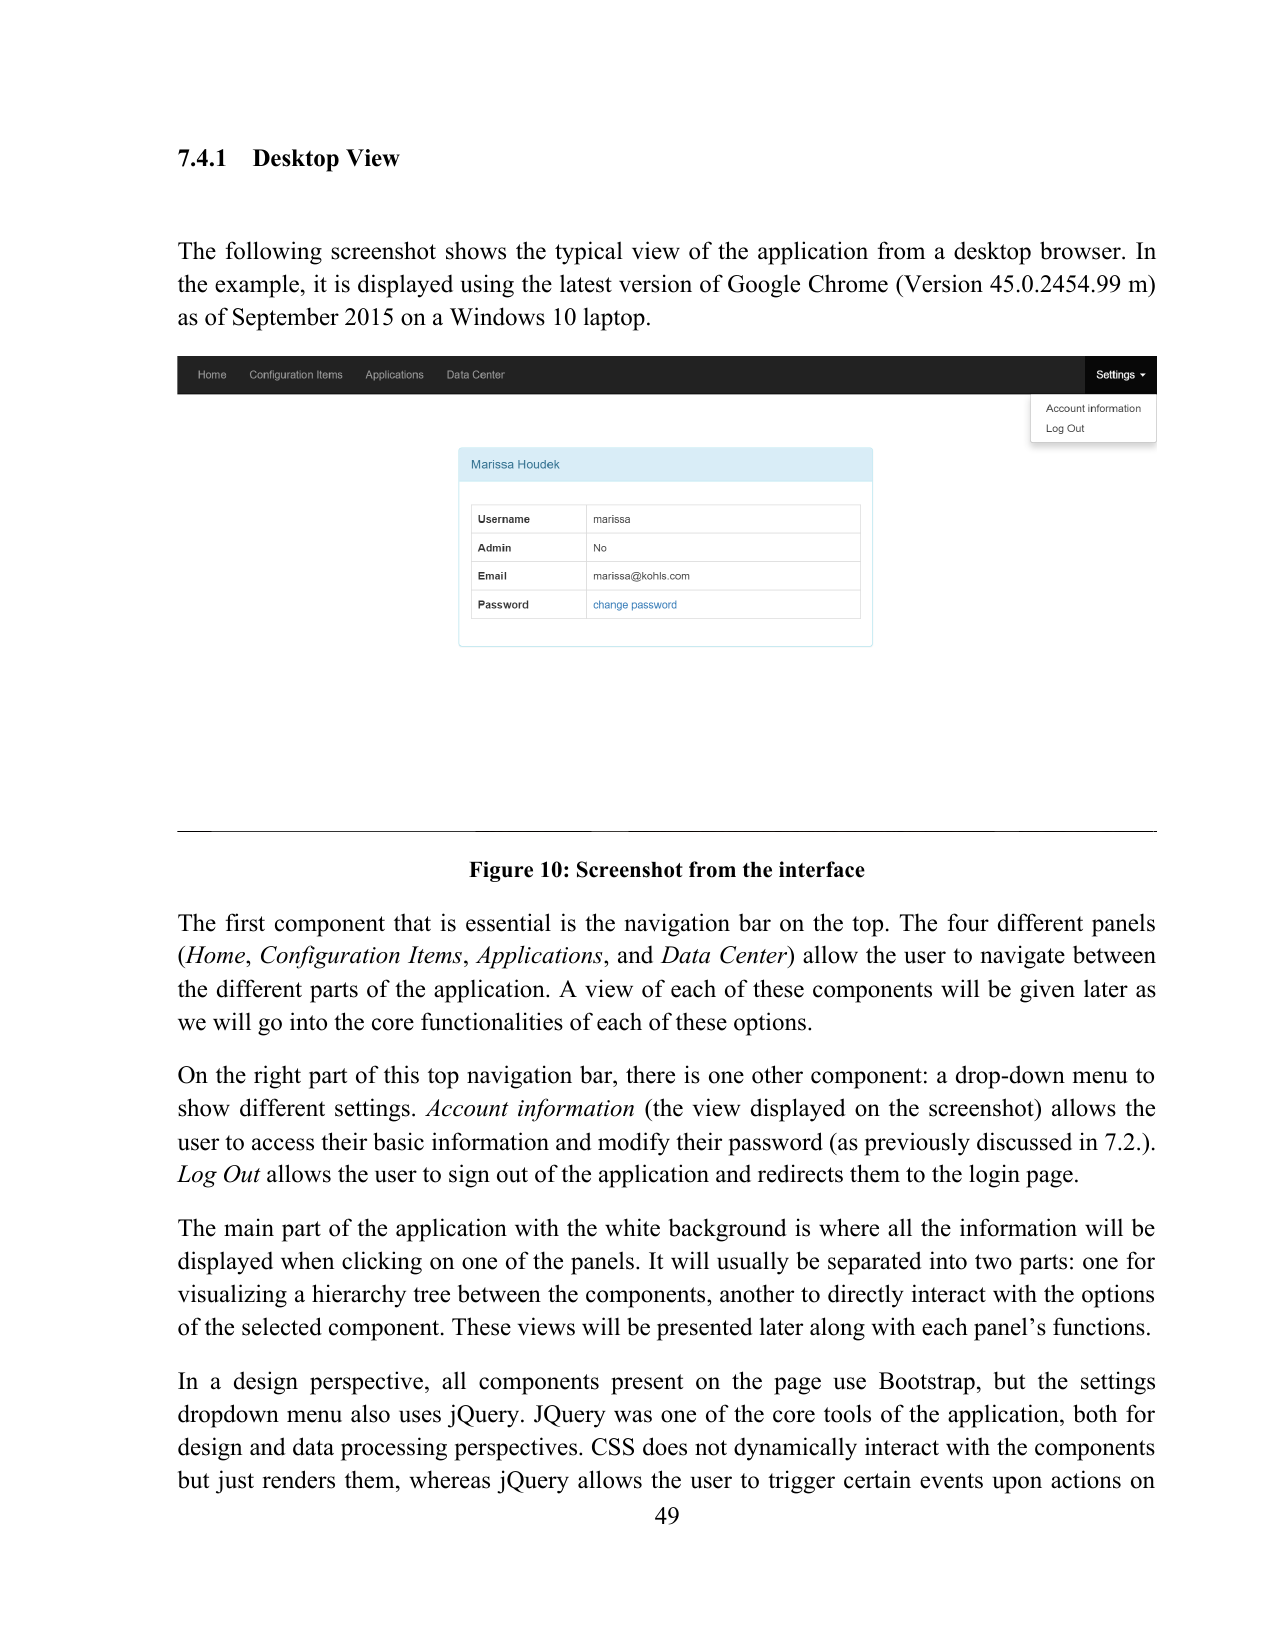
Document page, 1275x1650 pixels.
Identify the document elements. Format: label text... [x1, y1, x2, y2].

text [177, 1366, 1157, 1494]
text The first component that is essential is the navigation bar on the top. The four different panels (Home, Configuration Items, Applications, and Data Center) allow the user to navigate between the different parts of the application. A view of each of these components will be given later as we will go into the core functionalities of each of these options. [177, 908, 1157, 1035]
text The main part of the application with the white background is where all the information will be displayed when clicking on one of the panels. It will usually be separated into two parts: one for visualizing a hierarchy tree between the components, another to directly interact with the options of the selected component. These views will be presented later along with each panel’s functions. [177, 1213, 1157, 1341]
text On the right part of this top navigation bar, there is one other component: a drop-down menu to show different settings. Account information (the view displayed on the screenshot) allows the user to access their basic information and modify their password (as previously discussed in 7.2.). Log Out allows the user to sign out of the application and redirects them to the login page. [177, 1061, 1157, 1188]
text The following screenshot shows the typical view of the application from a desktop browser. In the example, it is displayed using the latest version of Google Chrome (Version 45.0.2454.99 m) as of September 2015 on a Windows 10 laptop. [177, 236, 1157, 331]
subtitle Desktop View [177, 143, 1157, 172]
text Figure 10: Screenshot from the interface [177, 857, 1157, 883]
picture [177, 356, 1157, 832]
